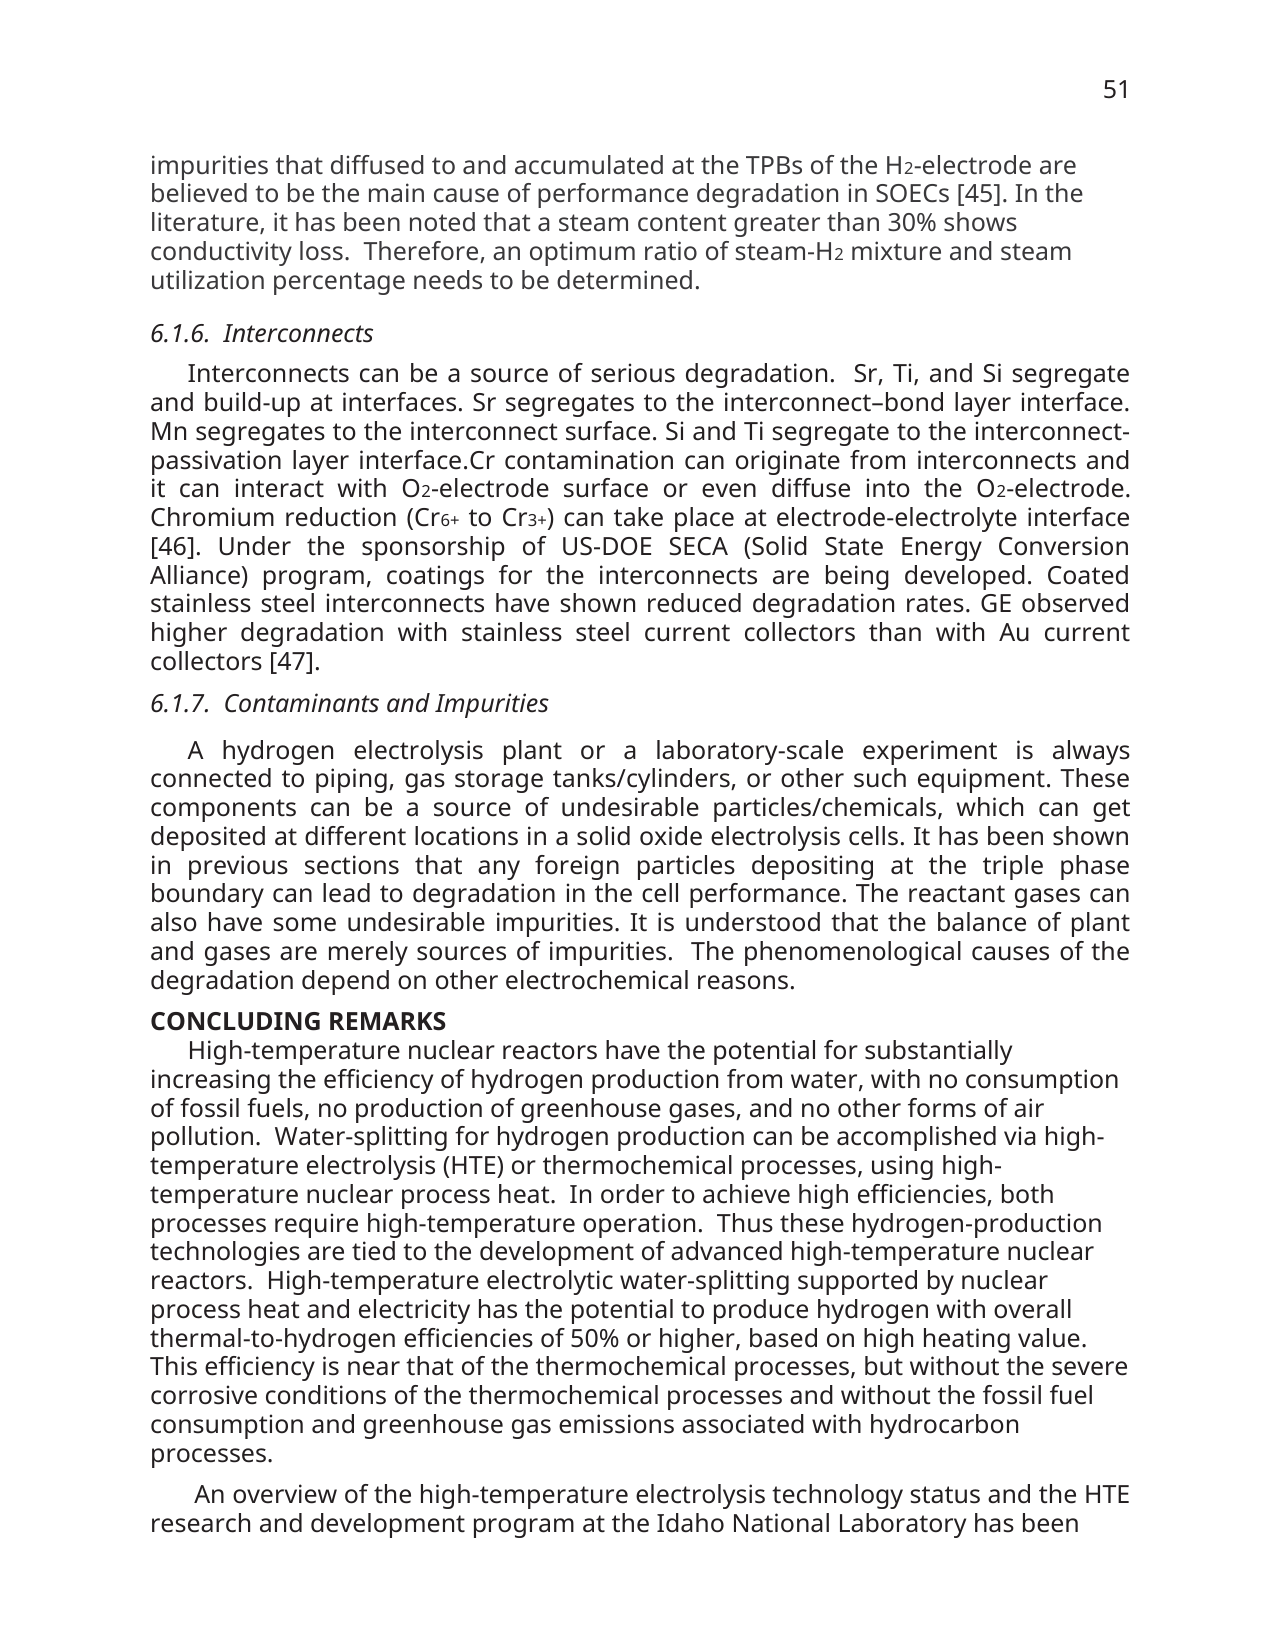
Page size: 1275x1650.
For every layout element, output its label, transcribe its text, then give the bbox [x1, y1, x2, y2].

text CONCLUDING REMARKS High-temperature nuclear reactors have the potential for substantially increasing the efficiency of hydrogen production from water, with no consumption of fossil fuels, no production of greenhouse gases, and no other forms of air pollution. Water-splitting for hydrogen production can be accomplished via high-temperature electrolysis (HTE) or thermochemical processes, using high-temperature nuclear process heat. In order to achieve high efficiencies, both processes require high-temperature operation. Thus these hydrogen-production technologies are tied to the development of advanced high-temperature nuclear reactors. High-temperature electrolytic water-splitting supported by nuclear process heat and electricity has the potential to produce hydrogen with overall thermal-to-hydrogen efficiencies of 50% or higher, based on high heating value. This efficiency is near that of the thermochemical processes, but without the severe corrosive conditions of the thermochemical processes and without the fossil fuel consumption and greenhouse gas emissions associated with hydrocarbon processes. [150, 1008, 1134, 1468]
text 6.1.6. Interconnects [150, 322, 1134, 348]
text Interconnects can be a source of serious degradation. Sr, Ti, and Si segregate and build-up at interfaces. Sr segregates to the interconnect–bond layer interface. Mn segregates to the interconnect surface. Si and Ti segregate to the interconnect-passivation layer interface.Cr contamination can originate from interconnects and it can interact with O2-electrode surface or even diffuse into the O2-electrode. Chromium reduction (Cr6+ to Cr3+) can take place at electrode-electrolyte interface [46]. Under the sponsorship of US-DOE SECA (Solid State Energy Conversion Alliance) program, coatings for the interconnects are being developed. Coated stainless steel interconnects have shown reduced degradation rates. GE observed higher degradation with stainless steel current collectors than with Au current collectors [47]. [150, 360, 1131, 676]
text A hydrogen electrolysis plant or a laboratory-scale experiment is always connected to piping, gas storage tanks/cylinders, or other such equipment. These components can be a source of undesirable particles/chemicals, which can get deposited at different locations in a solid oxide electrolysis cells. It has been shown in previous sections that any foreign particles depositing at the triple phase boundary can lead to degradation in the cell performance. The reactant gases can also have some undesirable impurities. It is understood that the balance of plant and gases are merely sources of impurities. The phenomenological causes of the degradation depend on other electrochemical reasons. [150, 736, 1132, 995]
text impurities that diffused to and accumulated at the TPBs of the H2-electrode are believed to be the main cause of performance degradation in SOECs [45]. In the literature, it has been noted that a steam content greater than 30% shows conductivity loss. Therefore, an optimum ratio of steam-H2 mixture and steam utilization percentage needs to be determined. [150, 151, 1134, 295]
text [150, 1480, 1134, 1538]
text 6.1.7. Contaminants and Impurities [150, 692, 1134, 717]
text 51 [150, 79, 1131, 104]
